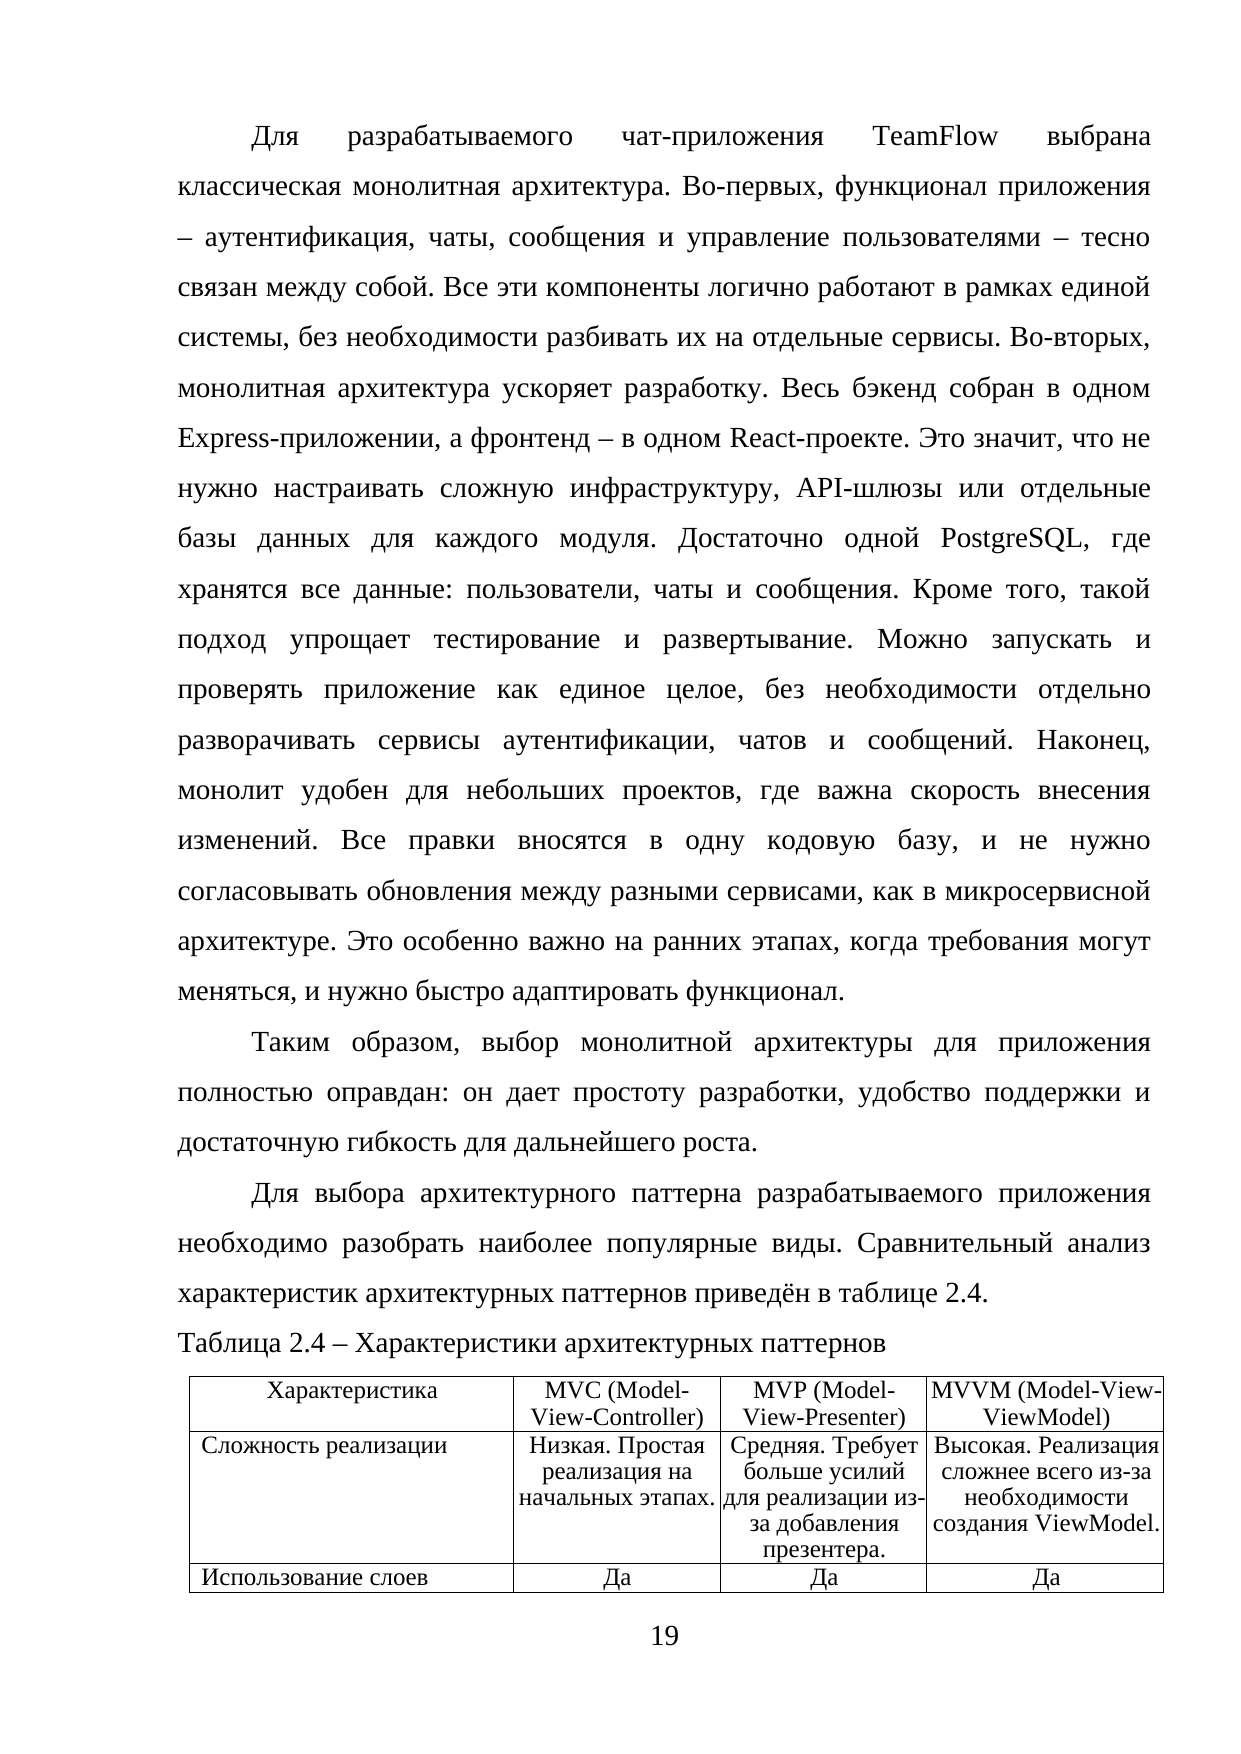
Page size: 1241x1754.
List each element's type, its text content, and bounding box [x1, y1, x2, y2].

table_cell Да [927, 1564, 1163, 1592]
table_cell Да [721, 1564, 926, 1592]
text Таблица 2.4 – Характеристики архитектурных паттернов [177, 1326, 1152, 1359]
text Для выбора архитектурного паттерна разрабатываемого приложения необходимо разобрать наиболее популярные виды. Сравнительный анализ характеристик архитектурных паттернов приведён в таблице 2.4. [177, 1175, 1152, 1309]
table_header MVVM (Model-View-ViewModel) [927, 1377, 1163, 1431]
table_cell Низкая. Простая реализация на начальных этапах. [514, 1432, 720, 1563]
table_header MVC (Model-View-Controller) [514, 1377, 720, 1431]
table_cell Да [514, 1564, 720, 1592]
table_header Характеристика [190, 1377, 513, 1431]
table_cell Средняя. Требует больше усилий для реализации из-за добавления презентера. [721, 1432, 926, 1563]
table_cell Высокая. Реализация сложнее всего из-за необходимости создания ViewModel. [927, 1432, 1163, 1563]
text Для разрабатываемого чат-приложения TeamFlow выбрана классическая монолитная архитектура. Во-первых, функционал приложения – аутентификация, чаты, сообщения и управление пользователями – тесно связан между собой. Все эти компоненты логично работают в рамках единой системы, без необходимости разбивать их на отдельные сервисы. Во-вторых, монолитная архитектура ускоряет разработку. Весь бэкенд собран в одном Express-приложении, а фронтенд – в одном React-проекте. Это значит, что не нужно настраивать сложную инфраструктуру, API-шлюзы или отдельные базы данных для каждого модуля. Достаточно одной PostgreSQL, где хранятся все данные: пользователи, чаты и сообщения. Кроме того, такой подход упрощает тестирование и развертывание. Можно запускать и проверять приложение как единое целое, без необходимости отдельно разворачивать сервисы аутентификации, чатов и сообщений. Наконец, монолит удобен для небольших проектов, где важна скорость внесения изменений. Все правки вносятся в одну кодовую базу, и не нужно согласовывать обновления между разными сервисами, как в микросервисной архитектуре. Это особенно важно на ранних этапах, когда требования могут меняться, и нужно быстро адаптировать функционал. [177, 118, 1152, 1007]
table_cell Использование слоев [190, 1564, 513, 1592]
text Таким образом, выбор монолитной архитектуры для приложения полностью оправдан: он дает простоту разработки, удобство поддержки и достаточную гибкость для дальнейшего роста. [177, 1024, 1152, 1158]
table_header MVP (Model-View-Presenter) [721, 1377, 926, 1431]
table_cell Сложность реализации [190, 1432, 513, 1563]
